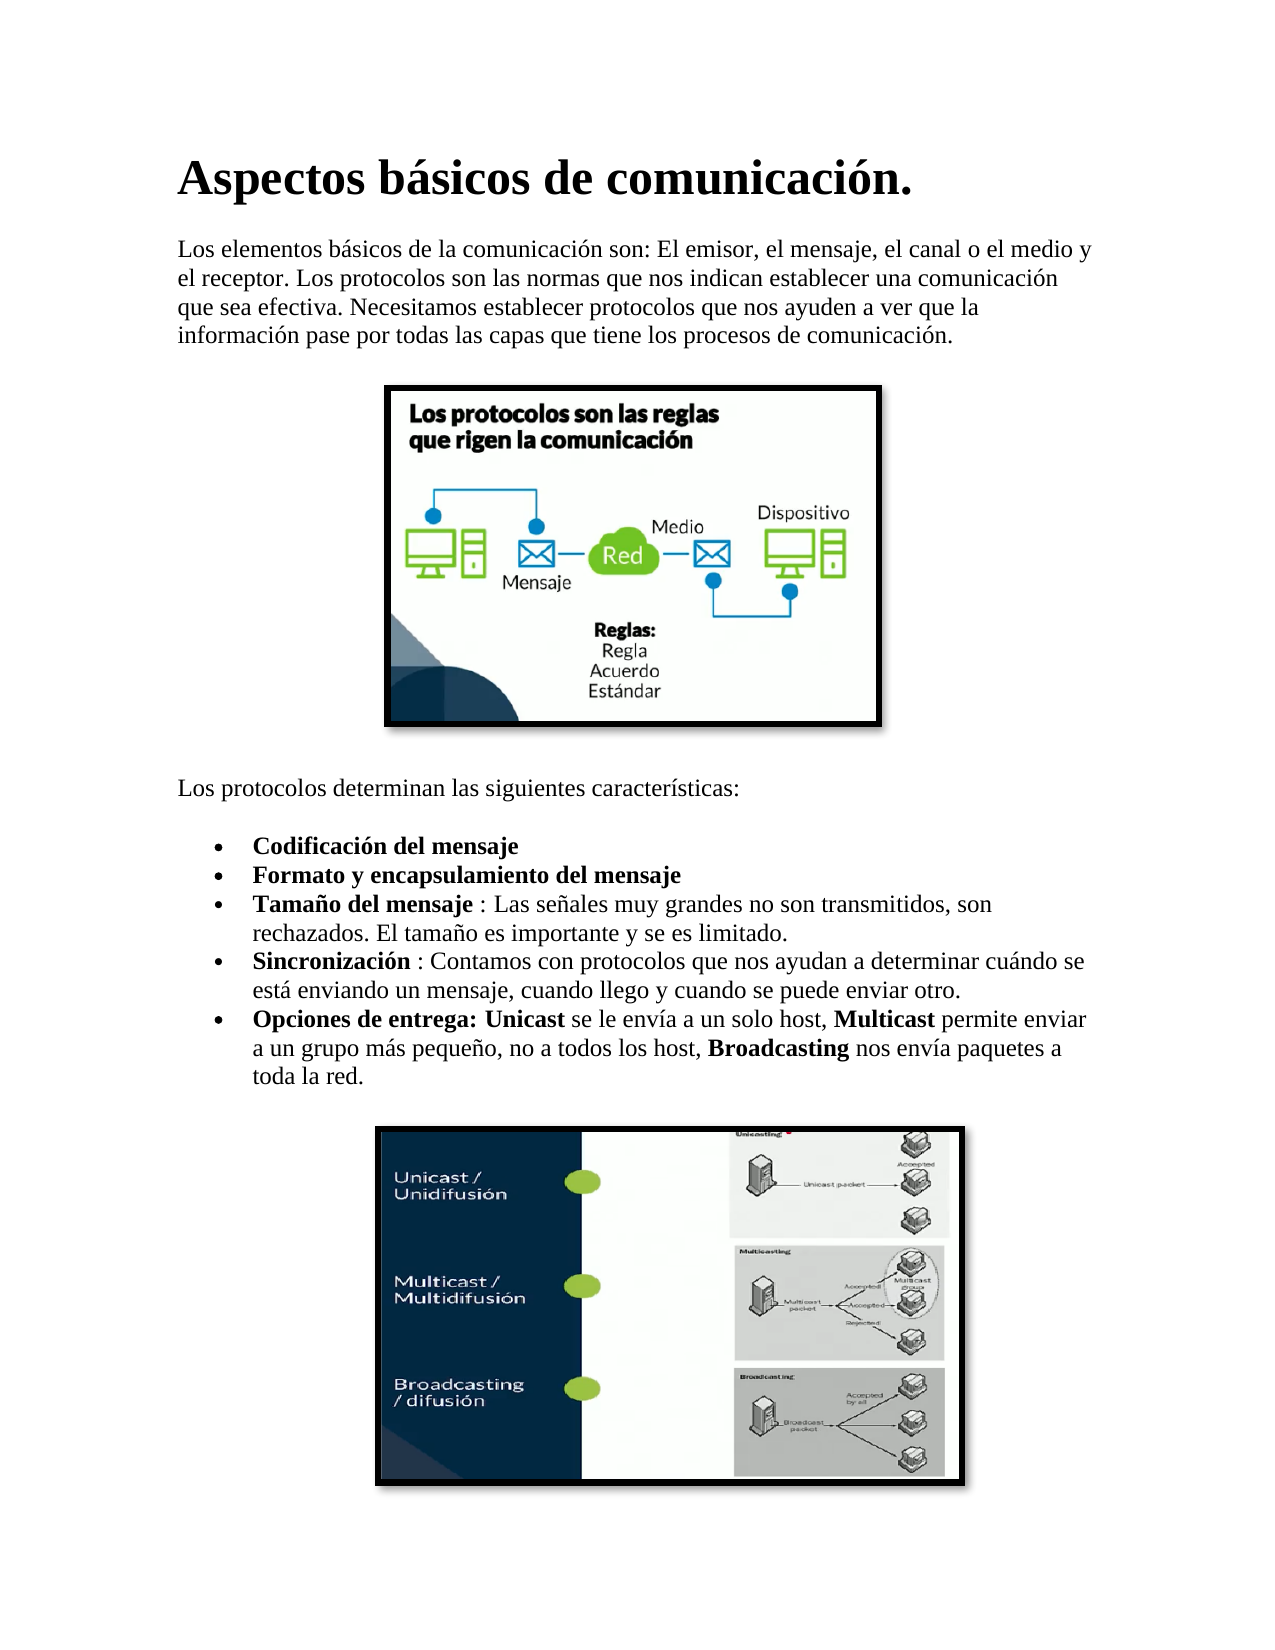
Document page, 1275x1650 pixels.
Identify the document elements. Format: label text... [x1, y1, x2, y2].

picture [381, 1132, 959, 1479]
text Los elementos básicos de la comunicación son: El emisor, el mensaje, el canal o el medio y el receptor. Los protocolos son las normas que nos indican establecer una comunicación que sea efectiva. Necesitamos establecer protocolos que nos ayuden a ver que la información pase por todas las capas que tiene los procesos de comunicación. [177, 234, 1098, 349]
list Formato y encapsulamiento del mensaje [215, 860, 1098, 889]
list Sincronización : Contamos con protocolos que nos ayudan a determinar cuándo se está enviando un mensaje, cuando llego y cuando se puede enviar otro. [215, 946, 1098, 1004]
text Los protocolos determinan las siguientes características: [177, 773, 1098, 802]
list Codificación del mensaje [215, 831, 1098, 860]
list Tamaño del mensaje : Las señales muy grandes no son transmitidos, son rechazados. El tamaño es importante y se es limitado. [215, 889, 1098, 946]
picture [391, 391, 876, 721]
list Opciones de entrega: Unicast se le envía a un solo host, Multicast permite enviar a un grupo más pequeño, no a todos los host, Broadcasting nos envía paquetes a toda la red. [215, 1004, 1098, 1090]
subtitle Aspectos básicos de comunicación. [177, 148, 1098, 205]
